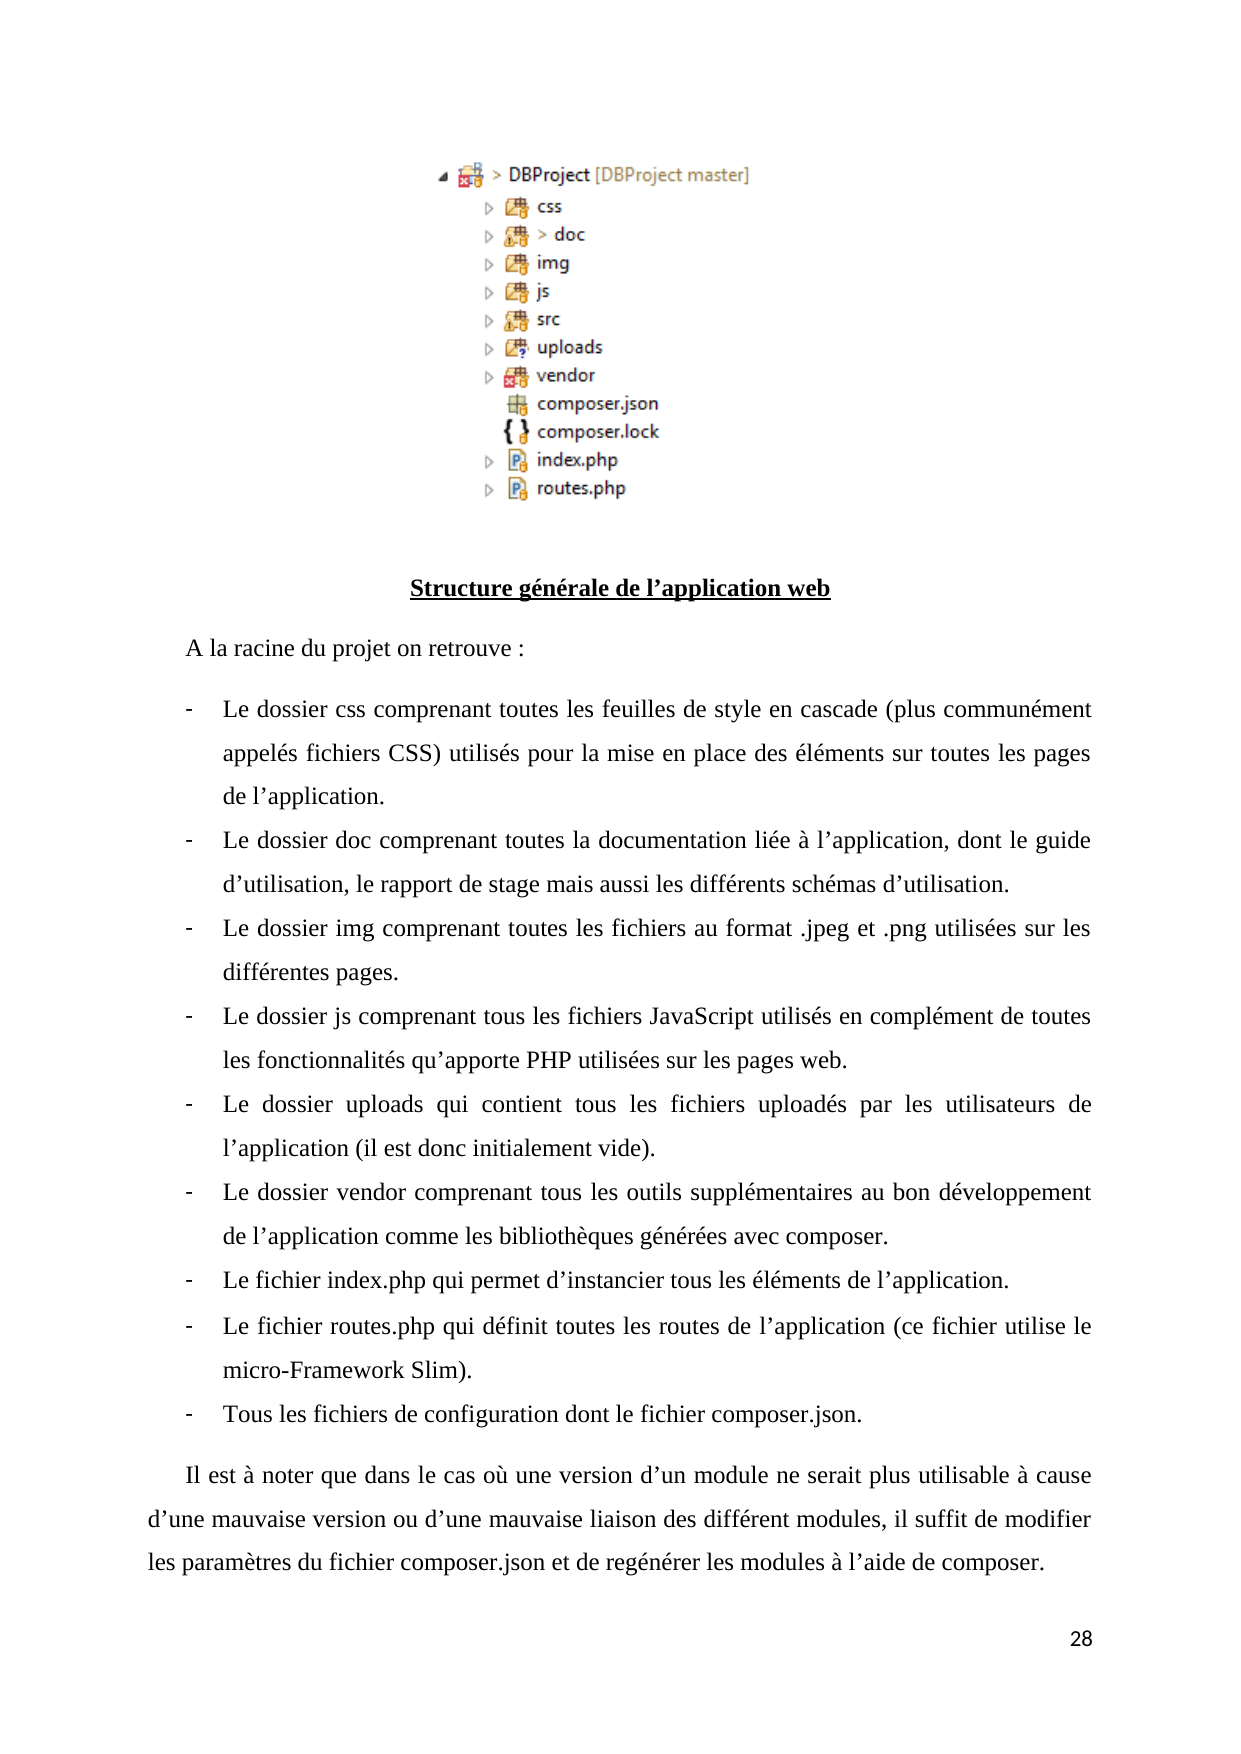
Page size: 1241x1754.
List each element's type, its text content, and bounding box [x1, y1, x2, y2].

text Il est à noter que dans le cas où une version d’un module ne serait plus utilisable à cause d’une mauvaise version ou d’une mauvaise liaison des différent modules, il suffit de modifier les paramètres du fichier composer.json et de regénérer les modules à l’aide de composer. [148, 1461, 1093, 1576]
list Le dossier uploads qui contient tous les fichiers uploadés par les utilisateurs de l’application (il est donc initialement vide). [185, 1088, 1093, 1162]
list Tous les fichiers de configuration dont le fichier composer.json. [185, 1398, 1093, 1429]
list Le fichier routes.php qui définit toutes les routes de l’application (ce fichier utilise le micro-Framework Slim). [185, 1310, 1093, 1384]
list Le dossier img comprenant toutes les fichiers au format .jpeg et .png utilisées sur les différentes pages. [185, 912, 1093, 986]
list Le fichier index.php qui permet d’instancier tous les éléments de l’application. [185, 1264, 1093, 1295]
list Le dossier vendor comprenant tous les outils supplémentaires au bon développement de l’application comme les bibliothèques générées avec composer. [185, 1176, 1093, 1250]
text Structure générale de l’application web [148, 573, 1093, 602]
list Le dossier js comprenant tous les fichiers JavaScript utilisés en complément de toutes les fonctionnalités qu’apporte PHP utilisées sur les pages web. [185, 1000, 1093, 1074]
list Le dossier css comprenant toutes les feuilles de style en cascade (plus communément appelés fichiers CSS) utilisés pour la mise en place des éléments sur toutes les pages de l’application. [185, 693, 1093, 810]
text A la racine du projet on retrouve : [148, 633, 1093, 662]
picture [426, 147, 814, 543]
list Le dossier doc comprenant toutes la documentation liée à l’application, dont le guide d’utilisation, le rapport de stage mais aussi les différents schémas d’utilisation. [185, 824, 1093, 898]
